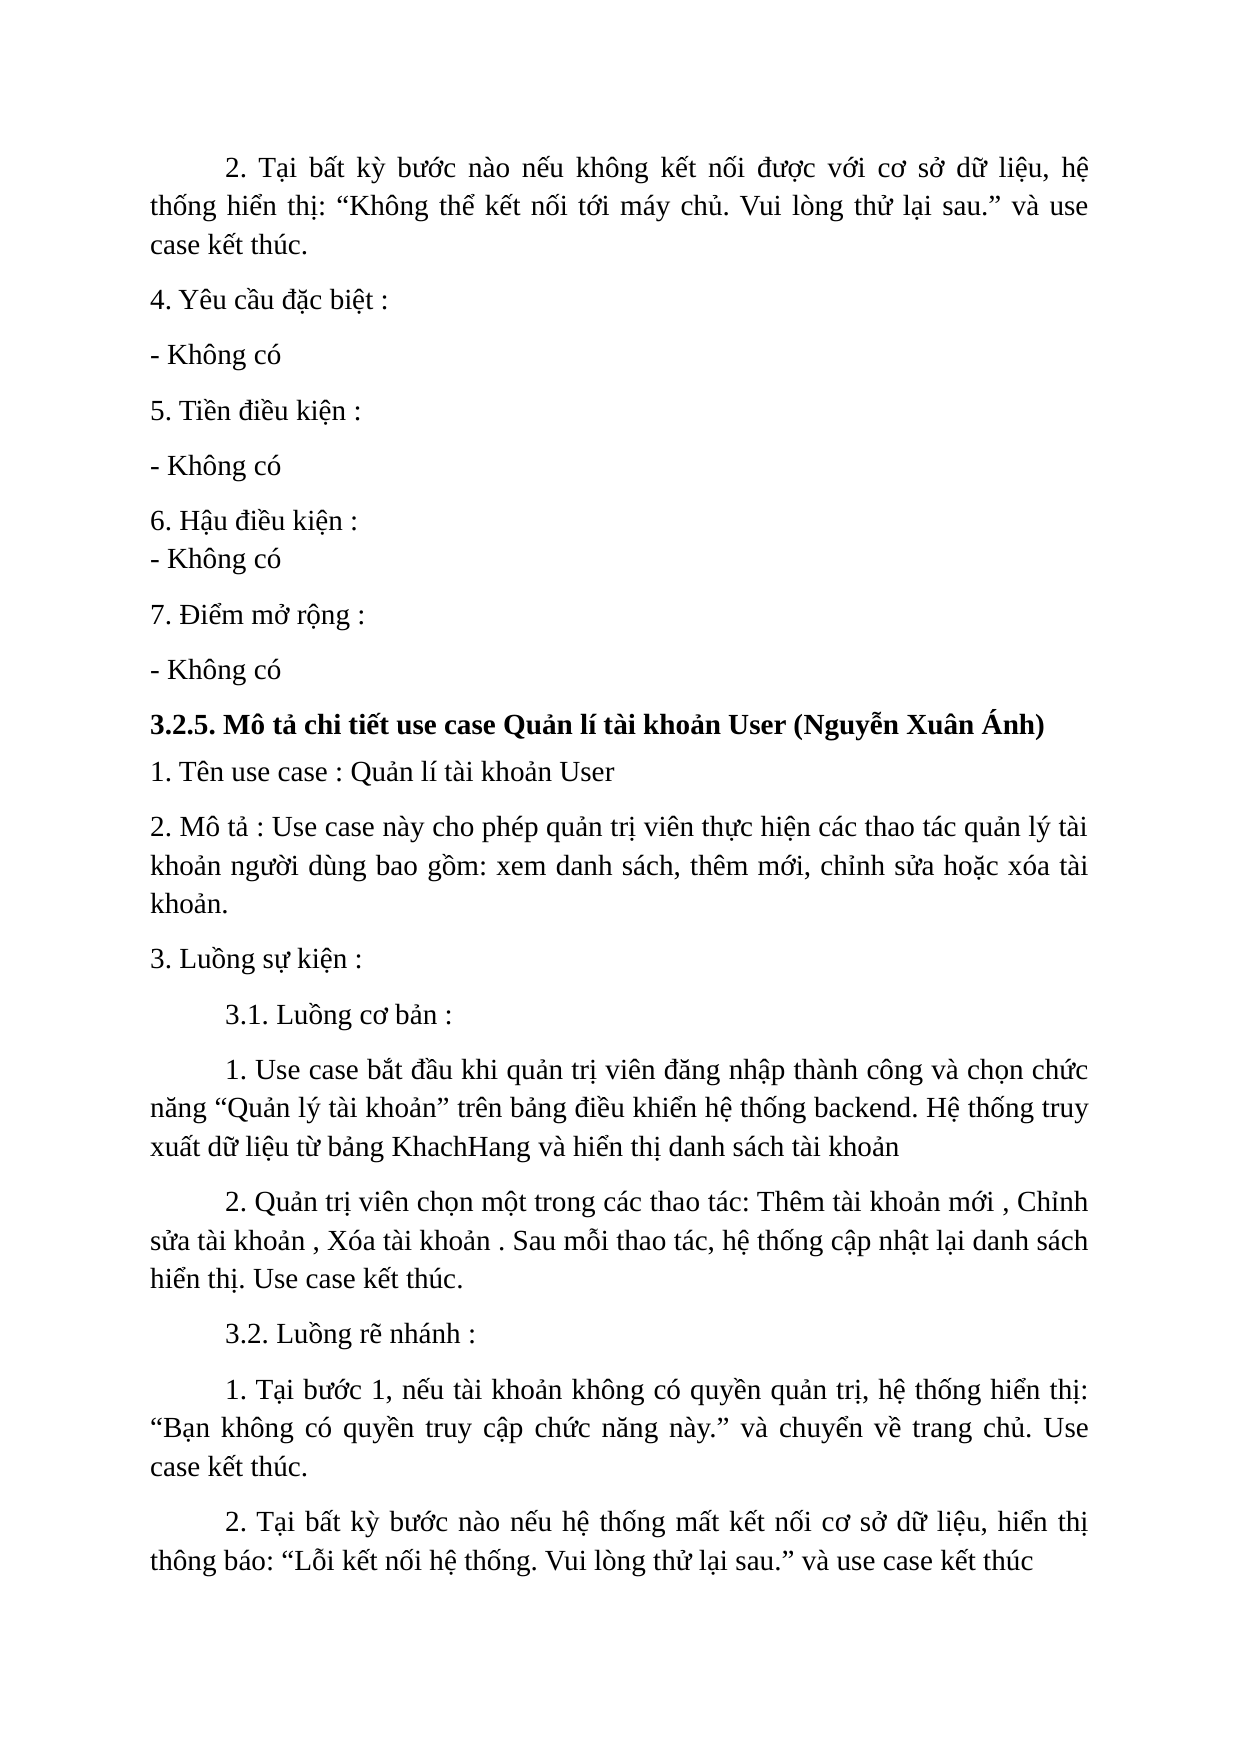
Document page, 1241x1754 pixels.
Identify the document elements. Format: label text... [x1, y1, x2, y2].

text 1. Tại bước 1, nếu tài khoản không có quyền quản trị, hệ thống hiển thị: “Bạn không có quyền truy cập chức năng này.” và chuyển về trang chủ. Use case kết thúc. [150, 1372, 1090, 1482]
text 3. Luồng sự kiện : [150, 942, 1090, 975]
text 3.2. Luồng rẽ nhánh : [150, 1317, 1090, 1350]
text - Không có [150, 652, 1090, 686]
text 3.1. Luồng cơ bản : [150, 997, 1090, 1030]
text 2. Tại bất kỳ bước nào nếu không kết nối được với cơ sở dữ liệu, hệ thống hiển thị: “Không thể kết nối tới máy chủ. Vui lòng thử lại sau.” và use case kết thúc. [150, 150, 1090, 261]
text 5. Tiền điều kiện : [150, 393, 1090, 426]
text 7. Điểm mở rộng : [150, 597, 1090, 630]
text 4. Yêu cầu đặc biệt : [150, 282, 1090, 316]
text 1. Use case bắt đầu khi quản trị viên đăng nhập thành công và chọn chức năng “Quản lý tài khoản” trên bảng điều khiển hệ thống backend. Hệ thống truy xuất dữ liệu từ bảng KhachHang và hiển thị danh sách tài khoản [150, 1052, 1090, 1163]
text 2. Mô tả : Use case này cho phép quản trị viên thực hiện các thao tác quản lý tài khoản người dùng bao gồm: xem danh sách, thêm mới, chỉnh sửa hoặc xóa tài khoản. [150, 809, 1090, 920]
text - Không có [150, 448, 1090, 481]
text 6. Hậu điều kiện : - Không có [150, 503, 1090, 575]
text 1. Tên use case : Quản lí tài khoản User [150, 754, 1090, 788]
subtitle 3.2.5. Mô tả chi tiết use case Quản lí tài khoản User (Nguyễn Xuân Ánh) [150, 707, 1090, 741]
text 2. Tại bất kỳ bước nào nếu hệ thống mất kết nối cơ sở dữ liệu, hiển thị thông báo: “Lỗi kết nối hệ thống. Vui lòng thử lại sau.” và use case kết thúc [150, 1504, 1090, 1576]
text 2. Quản trị viên chọn một trong các thao tác: Thêm tài khoản mới , Chỉnh sửa tài khoản , Xóa tài khoản . Sau mỗi thao tác, hệ thống cập nhật lại danh sách hiển thị. Use case kết thúc. [150, 1184, 1090, 1295]
text - Không có [150, 337, 1090, 371]
